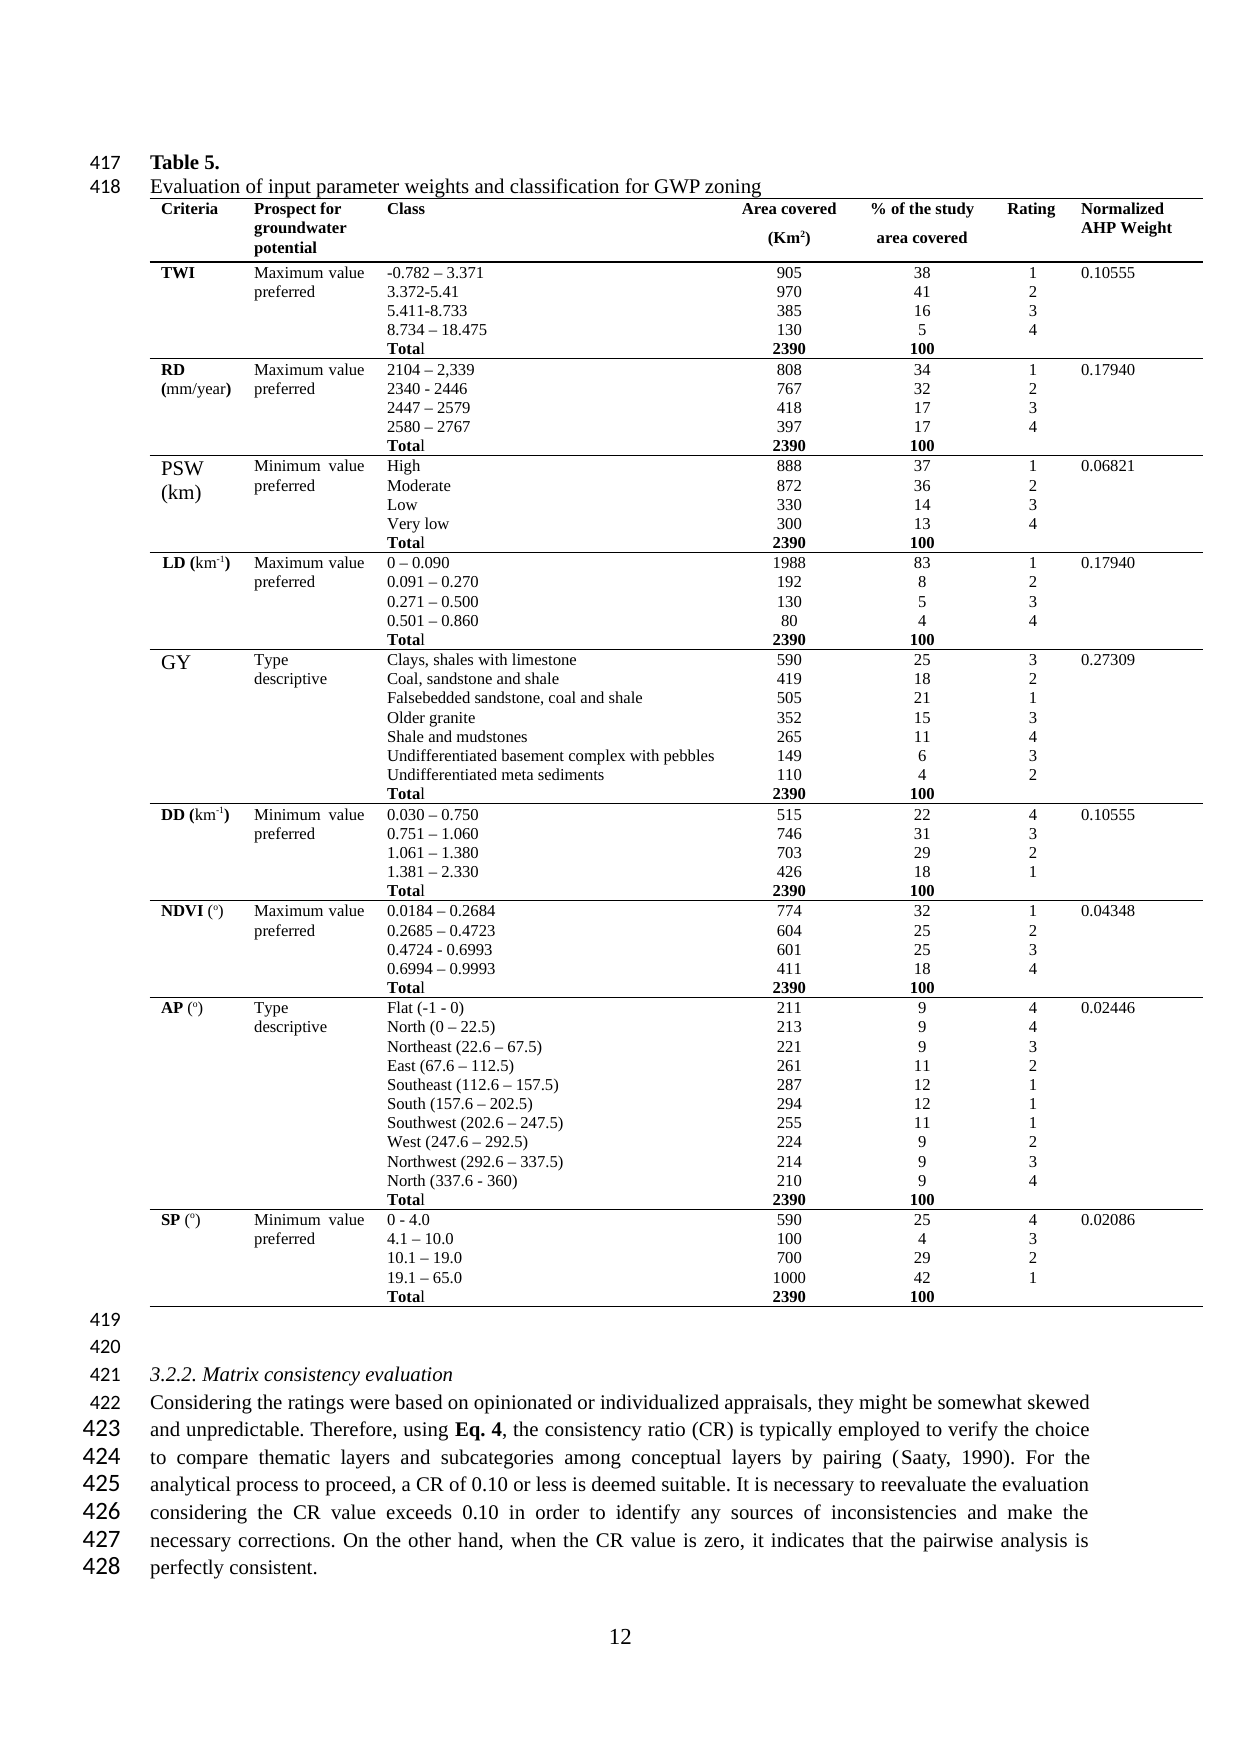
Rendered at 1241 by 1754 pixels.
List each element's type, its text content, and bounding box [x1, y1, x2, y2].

table_cell 1 2 3 4 [996, 263, 1069, 358]
table_cell PSW (km) [150, 456, 243, 552]
table_cell High Moderate Low Very low Total [376, 456, 730, 552]
table_cell 25 18 21 15 11 6 4 100 [848, 650, 996, 803]
table_cell RD (mm/year) [150, 359, 243, 455]
table_cell 0 - 4.0 4.1 – 10.0 10.1 – 19.0 19.1 – 65.0 Total [376, 1210, 730, 1306]
table_cell 0 – 0.090 0.091 – 0.270 0.271 – 0.500 0.501 – 0.860 Total [376, 553, 730, 649]
table_cell Minimum value preferred [243, 804, 376, 900]
table_cell Minimum value preferred [243, 1210, 376, 1306]
table_cell 0.27309 [1070, 650, 1202, 803]
table_header % of the study area covered [848, 199, 996, 261]
table_cell 0.10555 [1070, 263, 1202, 358]
table_cell Clays, shales with limestone Coal, sandstone and shale Falsebedded sandstone, coal and shale Older granite Shale and mudstones Undifferentiated basement complex with pebbles Undifferentiated meta sediments Total [376, 650, 730, 803]
table_cell 4 3 2 1 [996, 804, 1069, 900]
table_header Prospect for groundwater potential [243, 199, 376, 261]
table_cell 774 604 601 411 2390 [730, 901, 848, 997]
table_cell SP (o) [150, 1210, 243, 1306]
table_cell 0.0184 – 0.2684 0.2685 – 0.4723 0.4724 - 0.6993 0.6994 – 0.9993 Total [376, 901, 730, 997]
table_cell 905 970 385 130 2390 [730, 263, 848, 358]
table_cell 25 4 29 42 100 [848, 1210, 996, 1306]
table_cell LD (km-1) [150, 553, 243, 649]
table_cell 34 32 17 17 100 [848, 359, 996, 455]
table_cell 0.06821 [1070, 456, 1202, 552]
table_cell Maximum value preferred [243, 263, 376, 358]
table_header Rating [996, 199, 1069, 261]
table_cell 590 100 700 1000 2390 [730, 1210, 848, 1306]
table_cell 211 213 221 261 287 294 255 224 214 210 2390 [730, 998, 848, 1209]
table_header Criteria [150, 199, 243, 261]
table_cell 38 41 16 5 100 [848, 263, 996, 358]
table_cell Maximum value preferred [243, 901, 376, 997]
table_cell 808 767 418 397 2390 [730, 359, 848, 455]
table_cell GY [150, 650, 243, 803]
table_cell 0.04348 [1070, 901, 1202, 997]
table_cell 1 2 3 4 [996, 456, 1069, 552]
table_header Area covered (Km2) [730, 199, 848, 261]
table_cell 9 9 9 11 12 12 11 9 9 9 100 [848, 998, 996, 1209]
table_cell -0.782 – 3.371 3.372-5.41 5.411-8.733 8.734 – 18.475 Total [376, 263, 730, 358]
table_cell 1 2 3 4 [996, 901, 1069, 997]
table_cell 32 25 25 18 100 [848, 901, 996, 997]
table_cell 0.10555 [1070, 804, 1202, 900]
text Evaluation of input parameter weights and classification for GWP zoning [150, 174, 1090, 198]
table_cell 1 2 3 4 [996, 553, 1069, 649]
table_cell 0.17940 [1070, 359, 1202, 455]
table_cell 2104 – 2,339 2340 - 2446 2447 – 2579 2580 – 2767 Total [376, 359, 730, 455]
table_header Class [376, 199, 730, 261]
table_cell Minimum value preferred [243, 456, 376, 552]
table_cell 1 2 3 4 [996, 359, 1069, 455]
table_cell 4 4 3 2 1 1 1 2 3 4 [996, 998, 1069, 1209]
table_cell Flat (-1 - 0) North (0 – 22.5) Northeast (22.6 – 67.5) East (67.6 – 112.5) Southeast (112.6 – 157.5) South (157.6 – 202.5) Southwest (202.6 – 247.5) West (247.6 – 292.5) Northwest (292.6 – 337.5) North (337.6 - 360) Total [376, 998, 730, 1209]
table_cell AP (o) [150, 998, 243, 1209]
table_cell 22 31 29 18 100 [848, 804, 996, 900]
table_cell 0.030 – 0.750 0.751 – 1.060 1.061 – 1.380 1.381 – 2.330 Total [376, 804, 730, 900]
table_cell 888 872 330 300 2390 [730, 456, 848, 552]
table_cell Maximum value preferred [243, 553, 376, 649]
table_cell DD (km-1) [150, 804, 243, 900]
table_cell 1988 192 130 80 2390 [730, 553, 848, 649]
table_cell 4 3 2 1 [996, 1210, 1069, 1306]
table_header Normalized AHP Weight [1070, 199, 1202, 261]
table_cell 83 8 5 4 100 [848, 553, 996, 649]
table_cell 0.02086 [1070, 1210, 1202, 1306]
table_cell 37 36 14 13 100 [848, 456, 996, 552]
table_cell TWI [150, 263, 243, 358]
table_cell 515 746 703 426 2390 [730, 804, 848, 900]
text Considering the ratings were based on opinionated or individualized appraisals, they might be somewhat skewed and unpredictable. Therefore, using Eq. 4, the consistency ratio (CR) is typically employed to verify the choice to compare thematic layers and subcategories among conceptual layers by pairing (Saaty, 1990). For the analytical process to proceed, a CR of 0.10 or less is deemed suitable. It is necessary to reevaluate the evaluation considering the CR value exceeds 0.10 in order to identify any sources of inconsistencies and make the necessary corrections. On the other hand, when the CR value is zero, it indicates that the pairwise analysis is perfectly consistent. [150, 1389, 1090, 1579]
table_cell 0.02446 [1070, 998, 1202, 1209]
table_cell 590 419 505 352 265 149 110 2390 [730, 650, 848, 803]
table_cell NDVI (o) [150, 901, 243, 997]
table_cell Type descriptive [243, 650, 376, 803]
table_cell Type descriptive [243, 998, 376, 1209]
table_cell 3 2 1 3 4 3 2 [996, 650, 1069, 803]
table_cell Maximum value preferred [243, 359, 376, 455]
table_cell 0.17940 [1070, 553, 1202, 649]
text 3.2.2. Matrix consistency evaluation [150, 1362, 1090, 1386]
text Table 5. [150, 150, 1090, 174]
